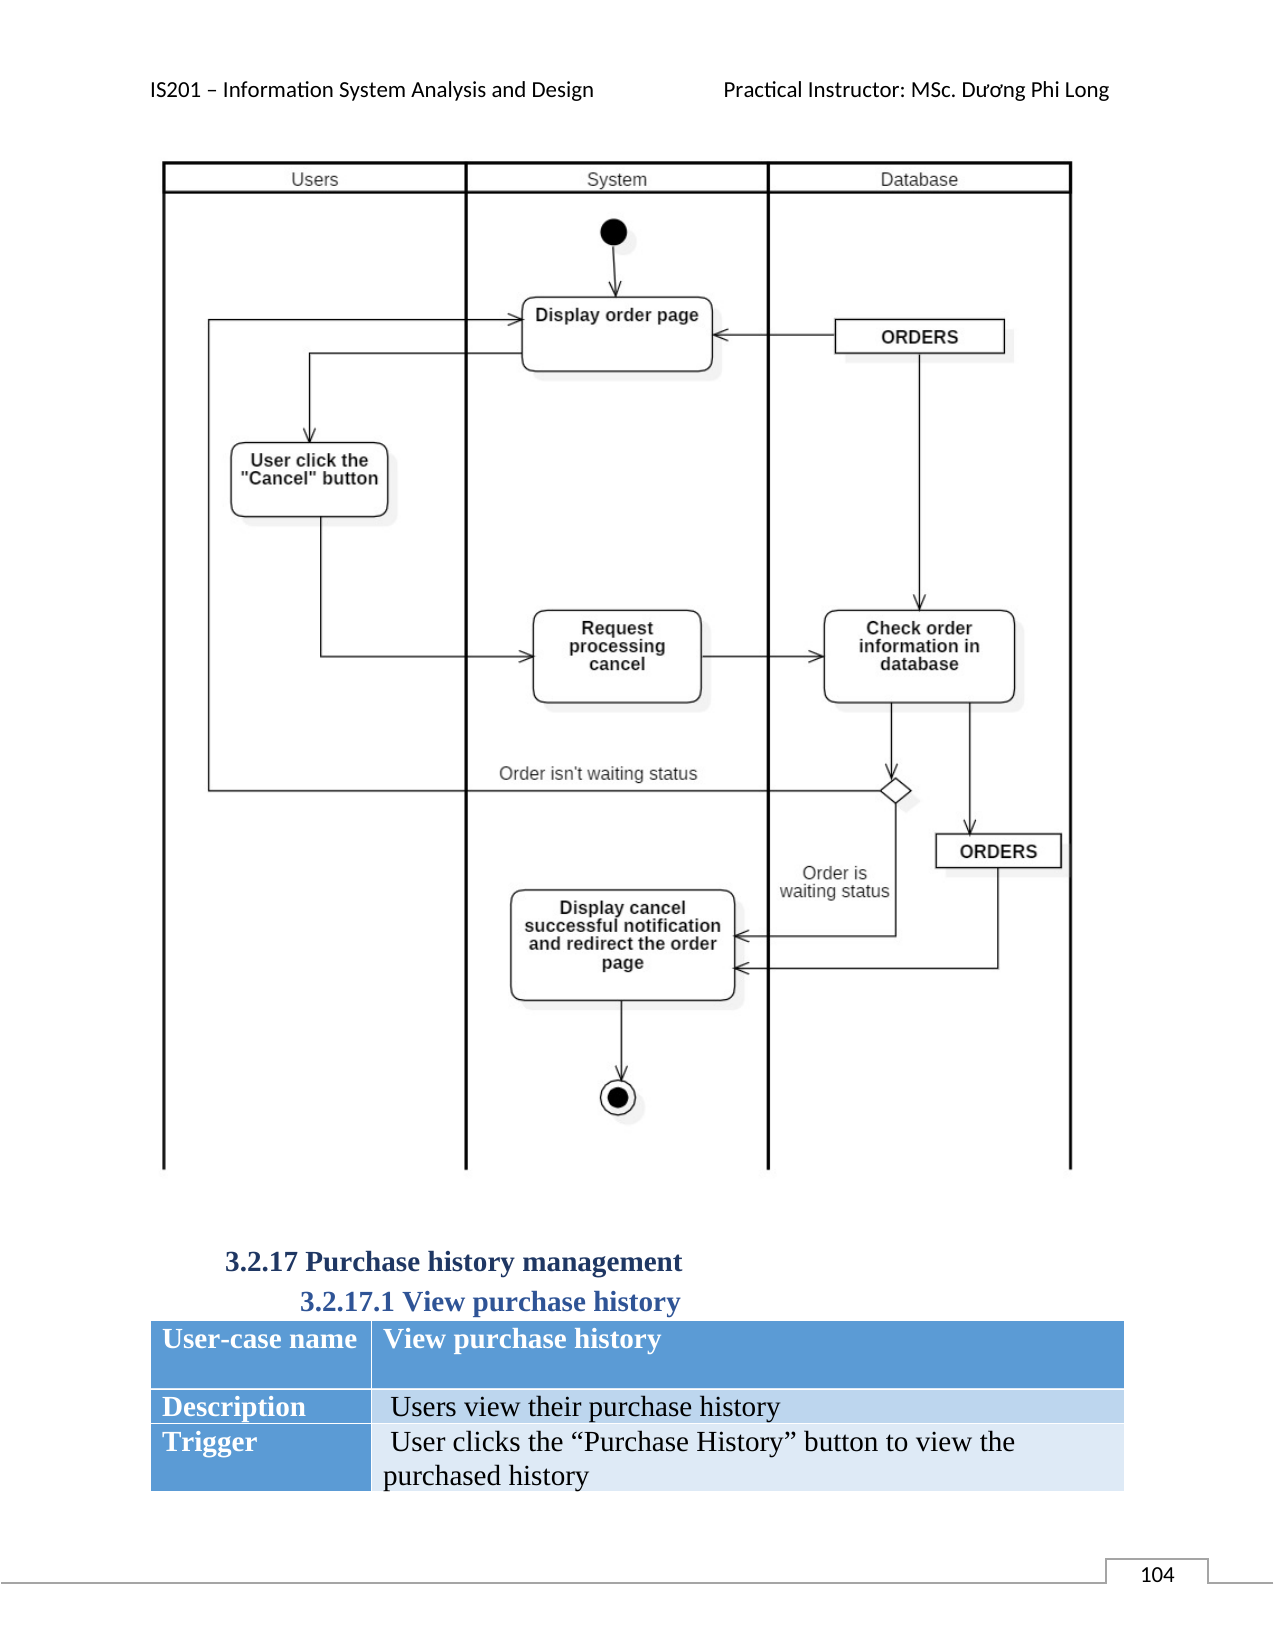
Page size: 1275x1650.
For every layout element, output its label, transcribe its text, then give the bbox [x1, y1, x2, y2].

table_header View purchase history [372, 1321, 1124, 1388]
table_cell Trigger [151, 1424, 371, 1491]
table_cell Users view their purchase history [372, 1390, 1124, 1423]
subtitle 3.2.17 Purchase history management [225, 1244, 1125, 1277]
subtitle 3.2.17.1 View purchase history [300, 1284, 1125, 1318]
picture [150, 150, 1125, 1225]
table_cell Description [151, 1390, 371, 1423]
table_cell User clicks the “Purchase History” button to view the purchased history [372, 1424, 1124, 1491]
table_header User-case name [151, 1321, 371, 1388]
